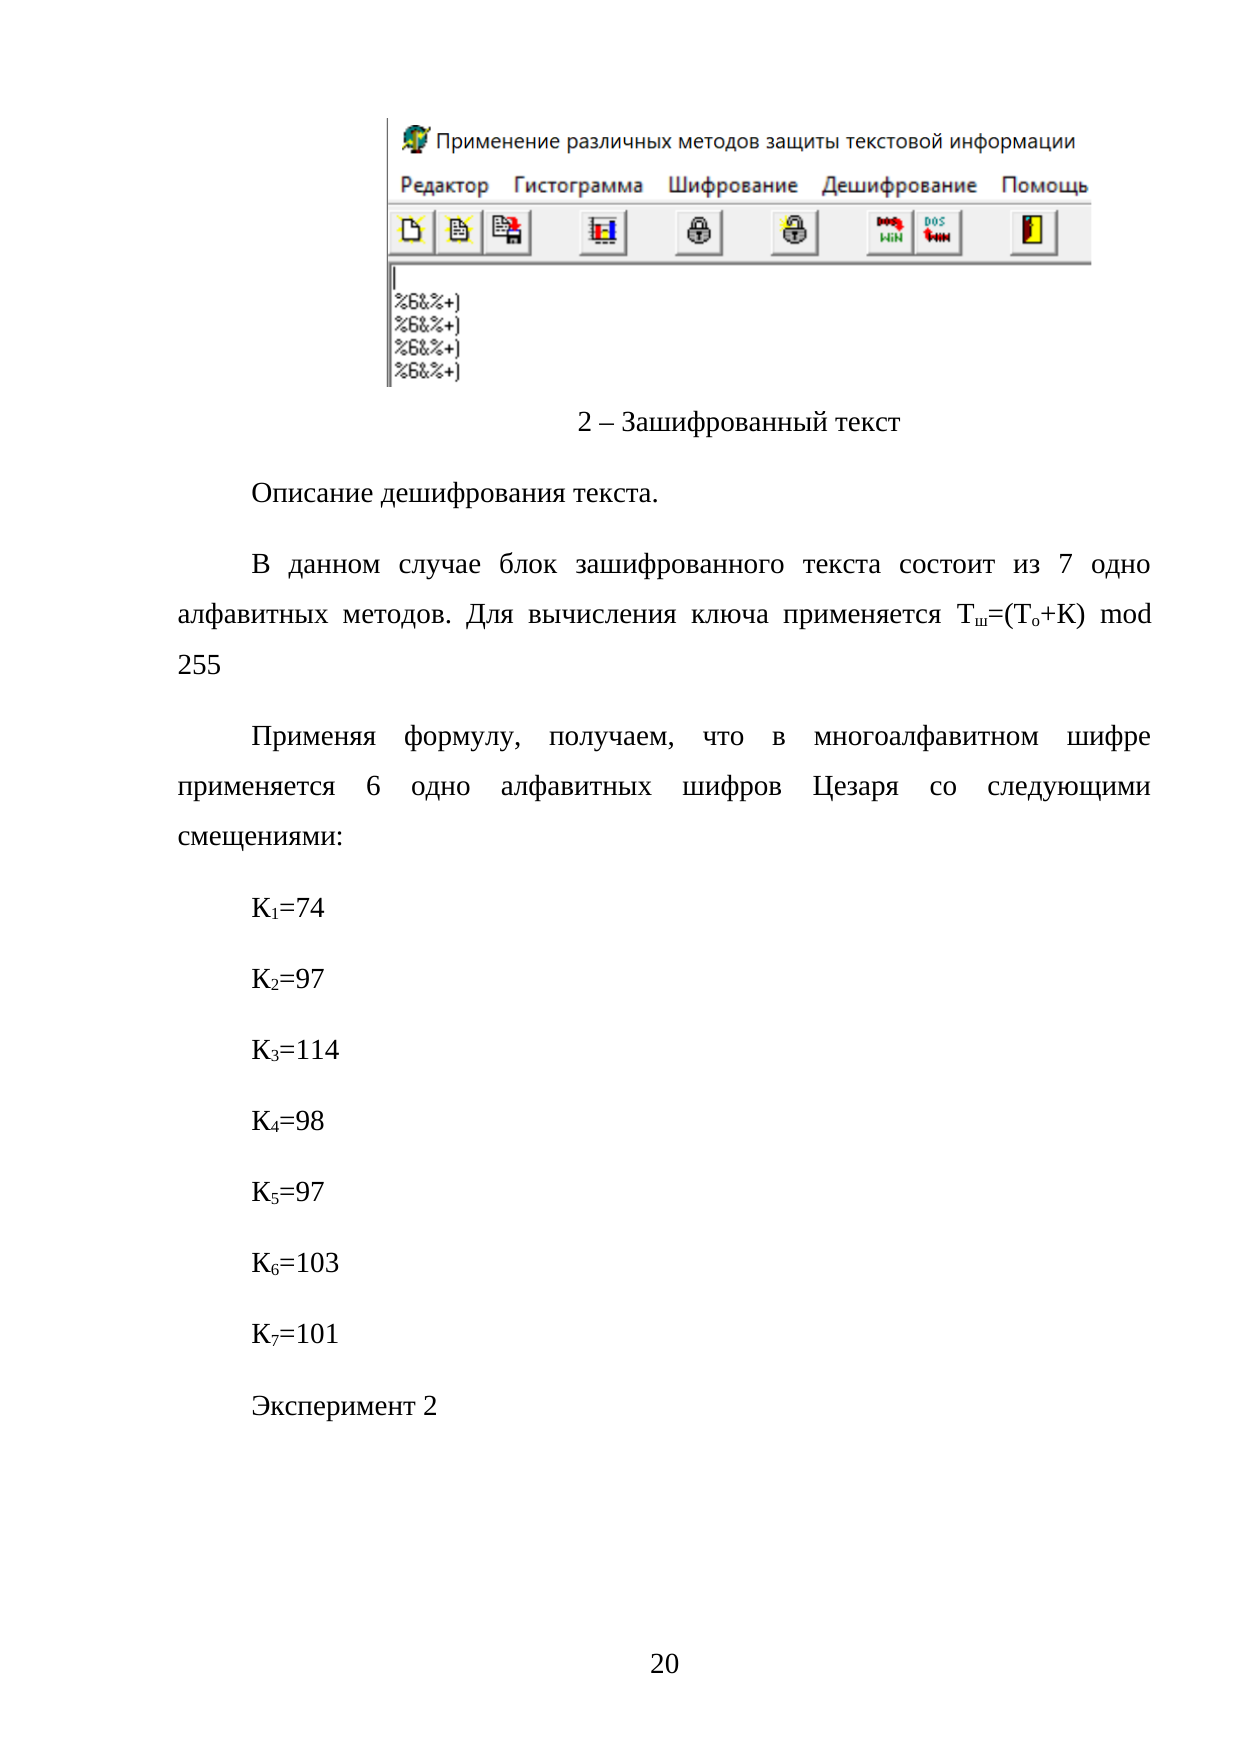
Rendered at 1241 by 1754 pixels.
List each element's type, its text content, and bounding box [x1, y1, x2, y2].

text К4=98 [177, 1103, 1152, 1137]
picture [386, 118, 1092, 387]
list 2 – Зашифрованный текст [326, 404, 1152, 437]
text К3=114 [177, 1032, 1152, 1066]
text Описание дешифрования текста. [177, 475, 1152, 508]
text К1=74 [177, 890, 1152, 923]
text Эксперимент 2 [177, 1388, 1152, 1421]
text Применяя формулу, получаем, что в многоалфавитном шифре применяется 6 одно алфавитных шифров Цезаря со следующими смещениями: [177, 718, 1152, 852]
text К5=97 [177, 1174, 1152, 1208]
text К6=103 [177, 1245, 1152, 1279]
text В данном случае блок зашифрованного текста состоит из 7 одно алфавитных методов. Для вычисления ключа применяется Tш=(То+К) mod 255 [177, 546, 1152, 680]
text К7=101 [177, 1317, 1152, 1350]
text К2=97 [177, 961, 1152, 994]
